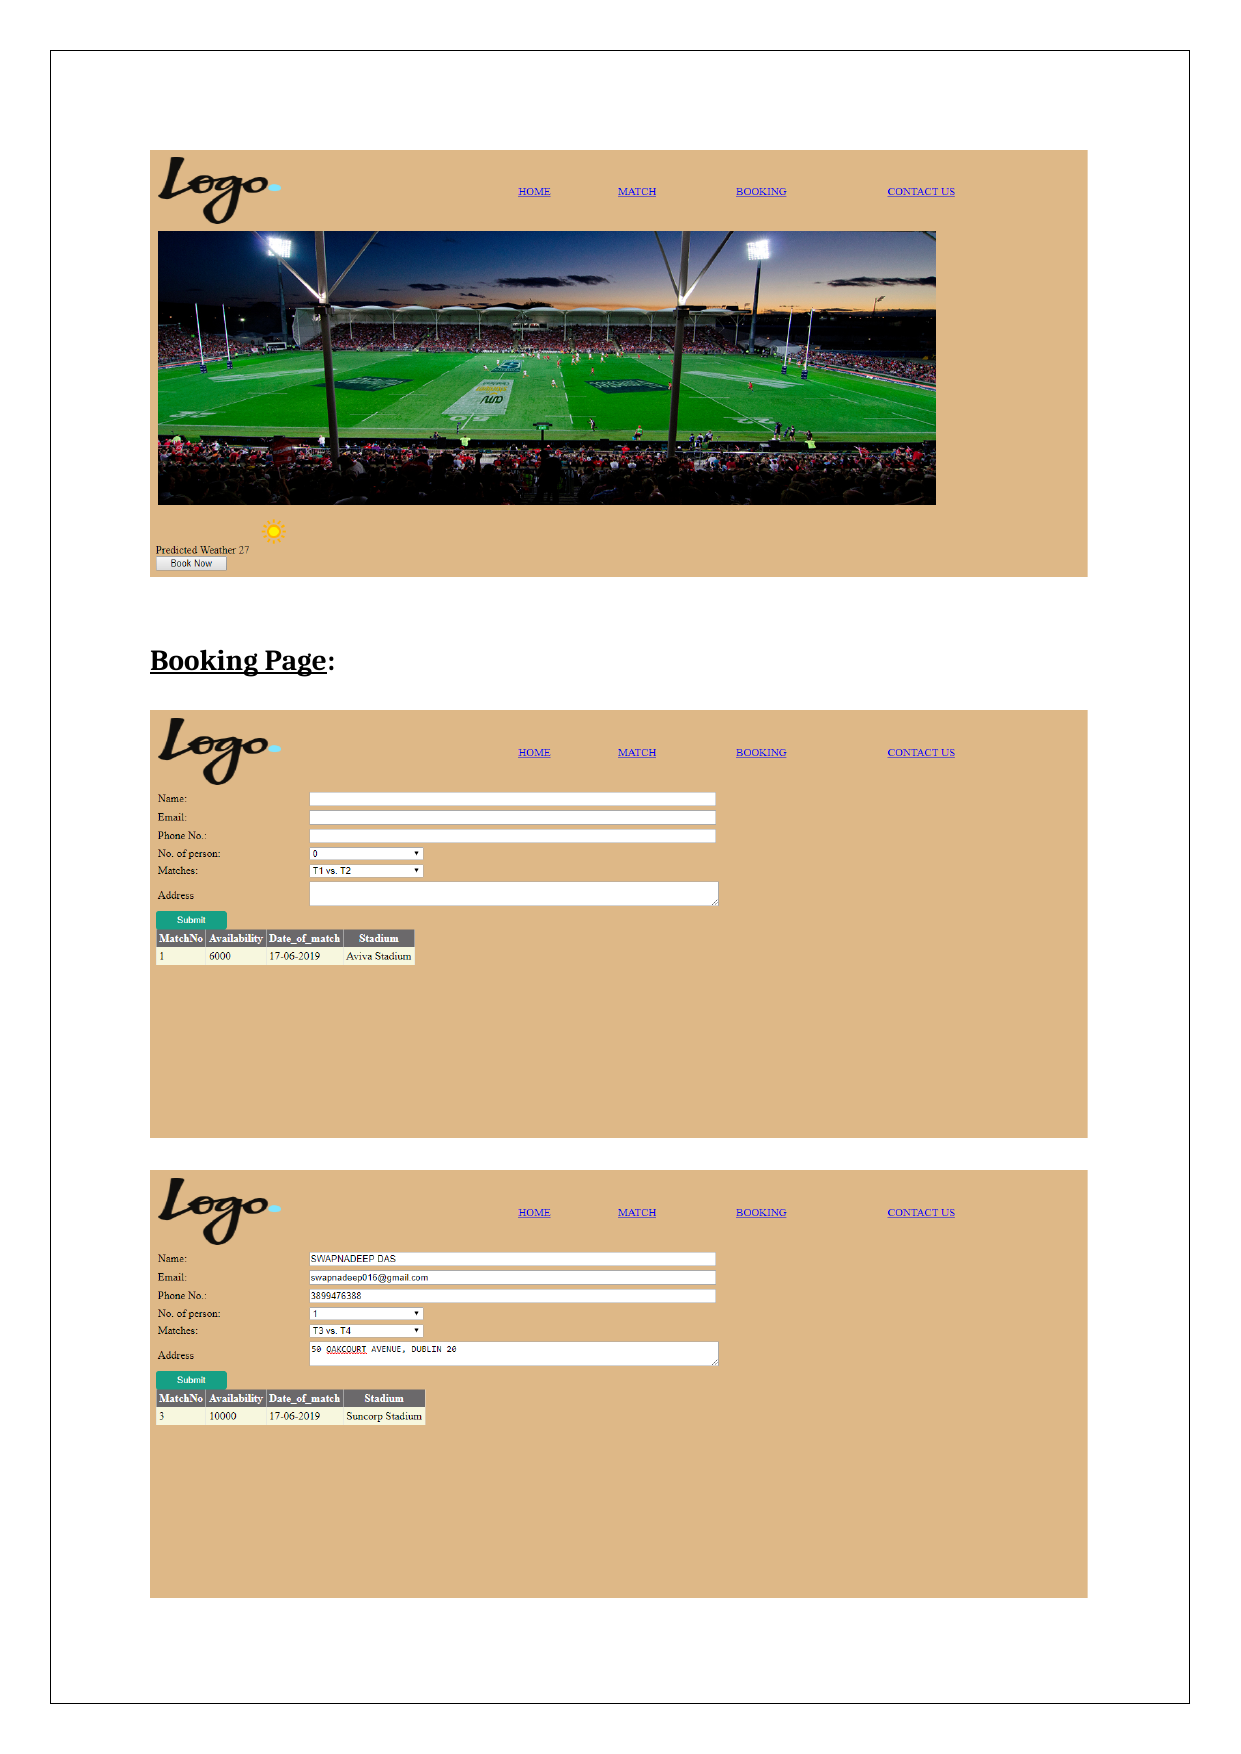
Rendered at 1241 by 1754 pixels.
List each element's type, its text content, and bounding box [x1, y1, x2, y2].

picture [150, 710, 1088, 1138]
picture [150, 1170, 1088, 1598]
picture [150, 150, 1088, 577]
text Booking Page: [150, 644, 1090, 677]
